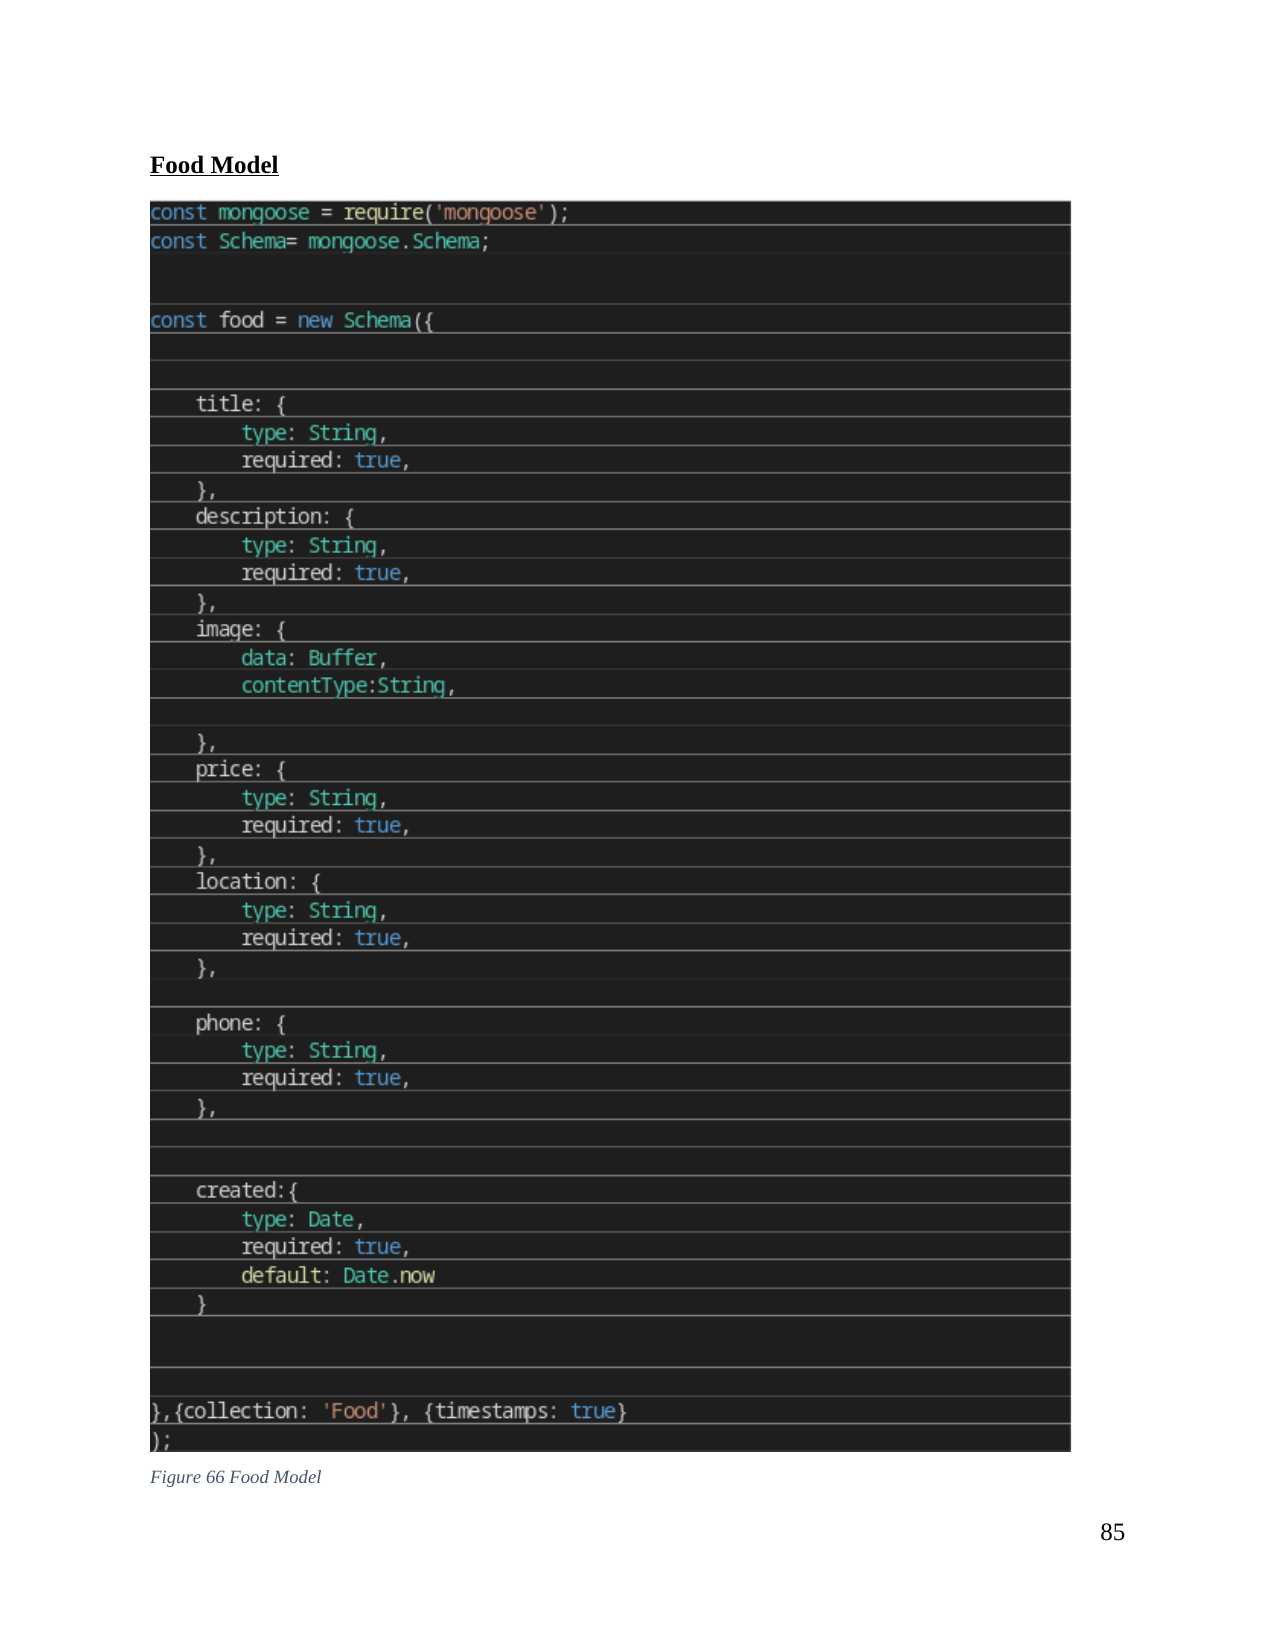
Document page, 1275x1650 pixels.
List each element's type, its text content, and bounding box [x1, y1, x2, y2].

subtitle Food Model [150, 150, 1125, 179]
